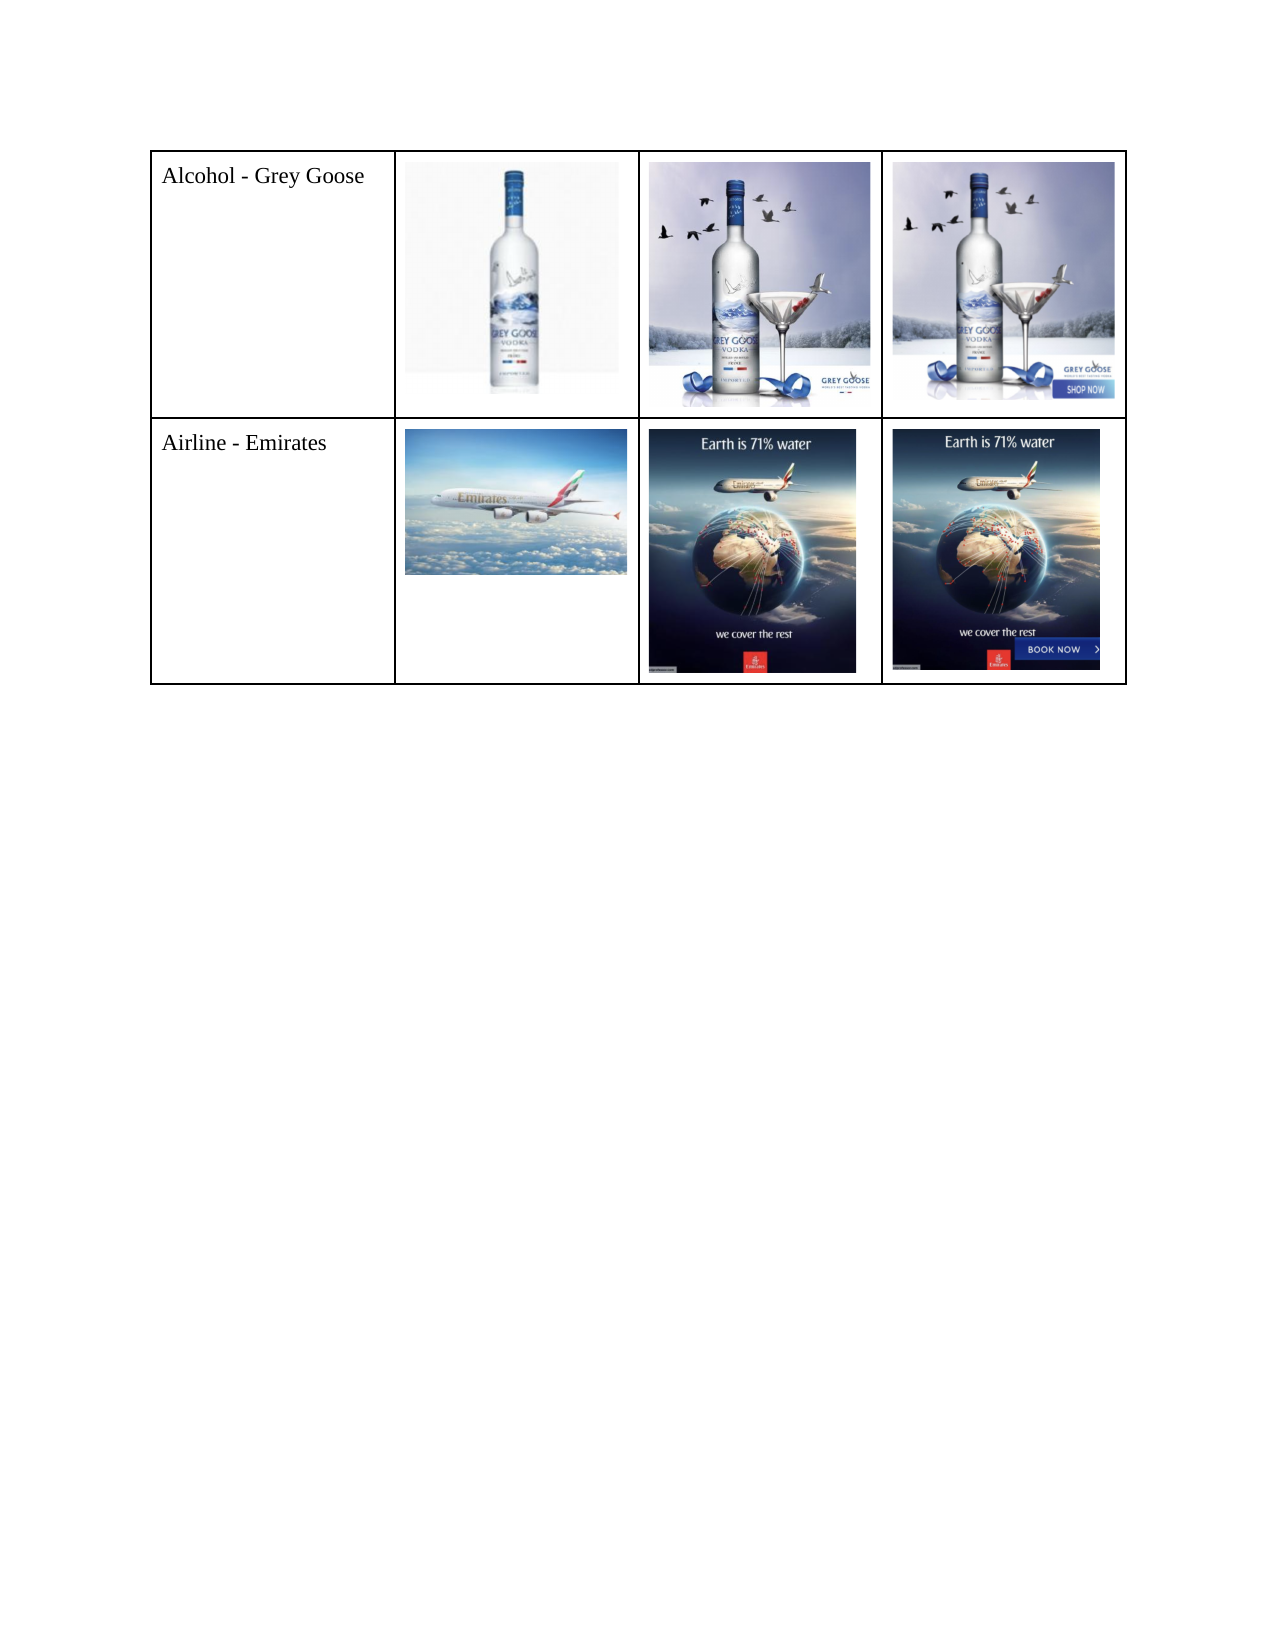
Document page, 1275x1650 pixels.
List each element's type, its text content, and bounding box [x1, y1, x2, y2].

table_cell Airline - Emirates [152, 419, 394, 683]
table_cell [396, 152, 638, 417]
picture [405, 162, 619, 394]
picture [892, 429, 1100, 670]
table_cell [883, 419, 1125, 683]
table_cell [640, 152, 881, 417]
picture [648, 429, 857, 673]
table_cell [396, 419, 638, 683]
table_cell [883, 152, 1125, 417]
picture [648, 162, 871, 407]
table_cell Alcohol - Grey Goose [152, 152, 394, 417]
picture [892, 162, 1115, 400]
picture [405, 429, 628, 575]
table_cell [640, 419, 881, 683]
